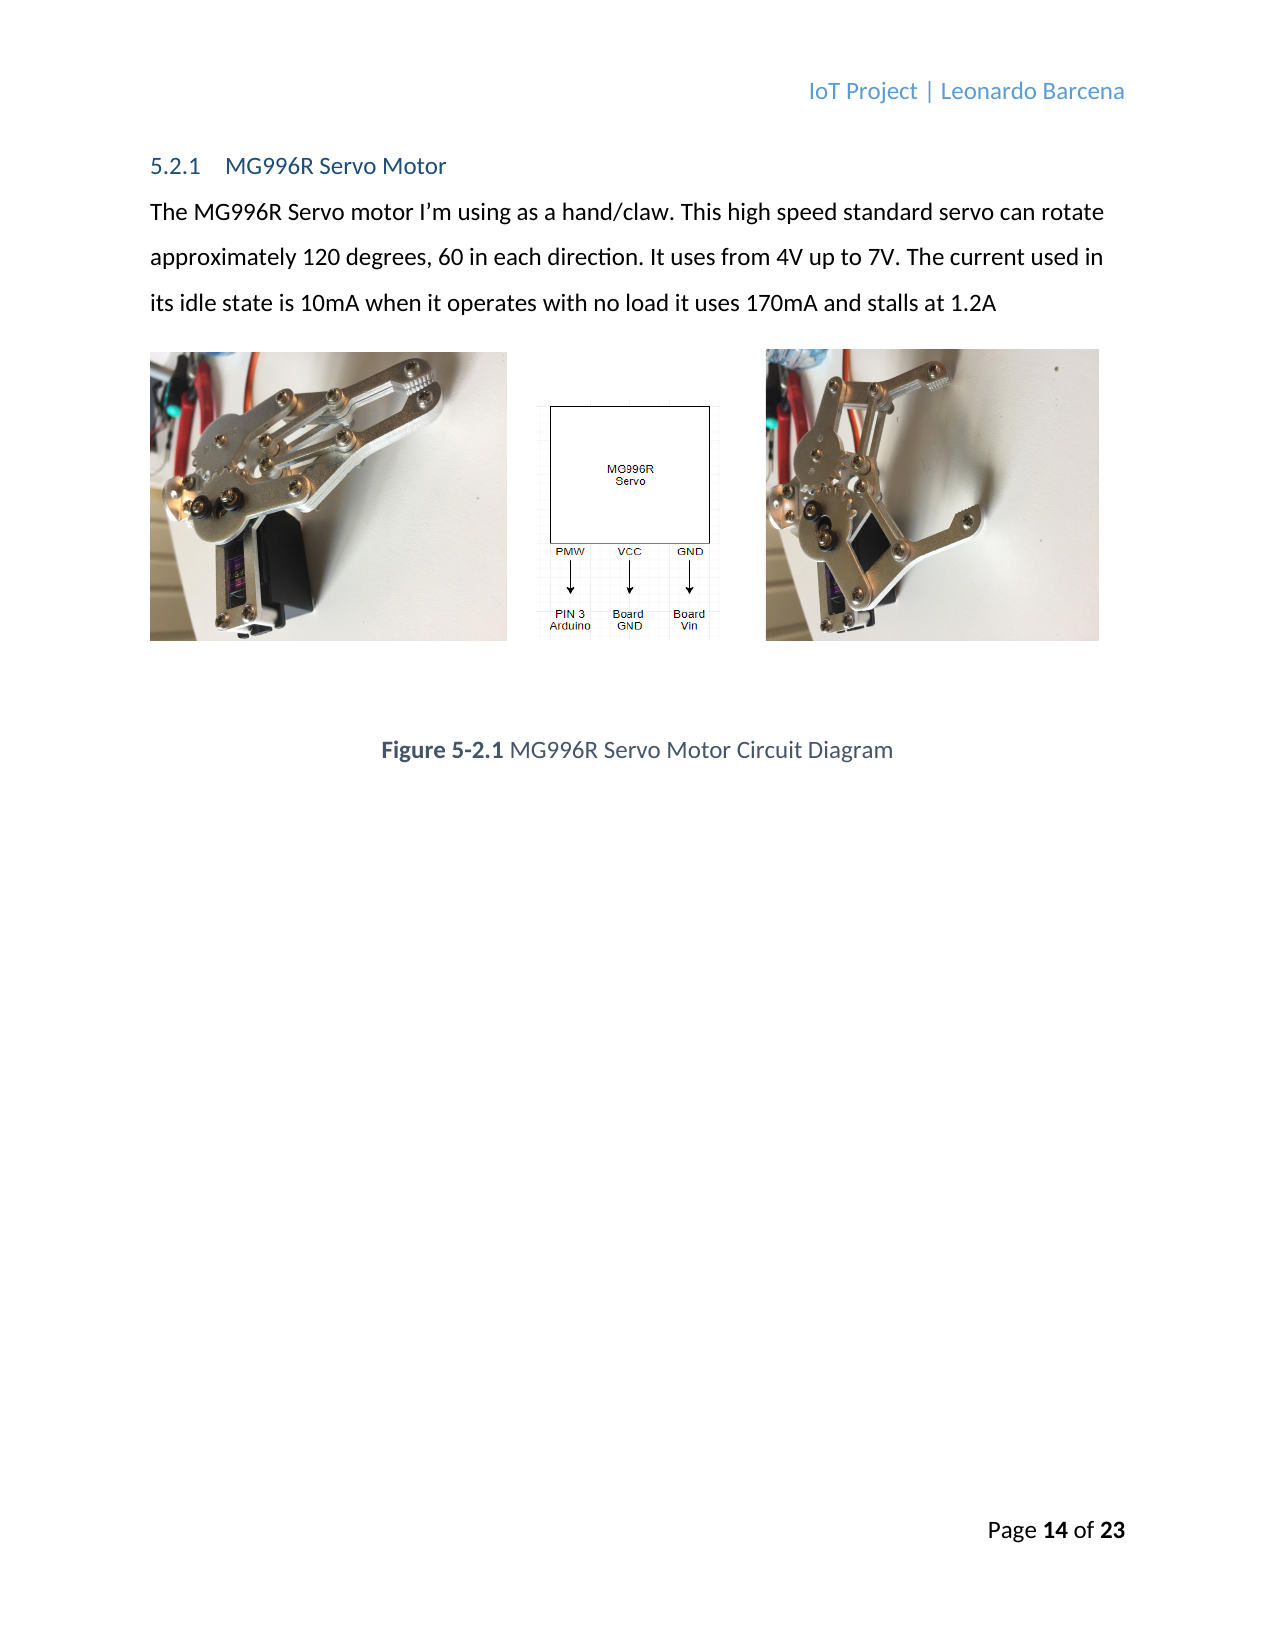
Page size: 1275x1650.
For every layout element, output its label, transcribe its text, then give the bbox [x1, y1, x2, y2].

subtitle MG996R Servo Motor [150, 150, 1125, 181]
picture [765, 349, 1099, 641]
picture [150, 352, 507, 641]
text The MG996R Servo motor I’m using as a hand/claw. This high speed standard servo can rotate approximately 120 degrees, 60 in each direction. It uses from 4V up to 7V. The current used in its idle state is 10mA when it operates with no load it uses 170mA and stalls at 1.2A [150, 196, 1125, 318]
picture [535, 400, 721, 641]
text Figure 5-2.1 MG996R Servo Motor Circuit Diagram [150, 734, 1125, 765]
